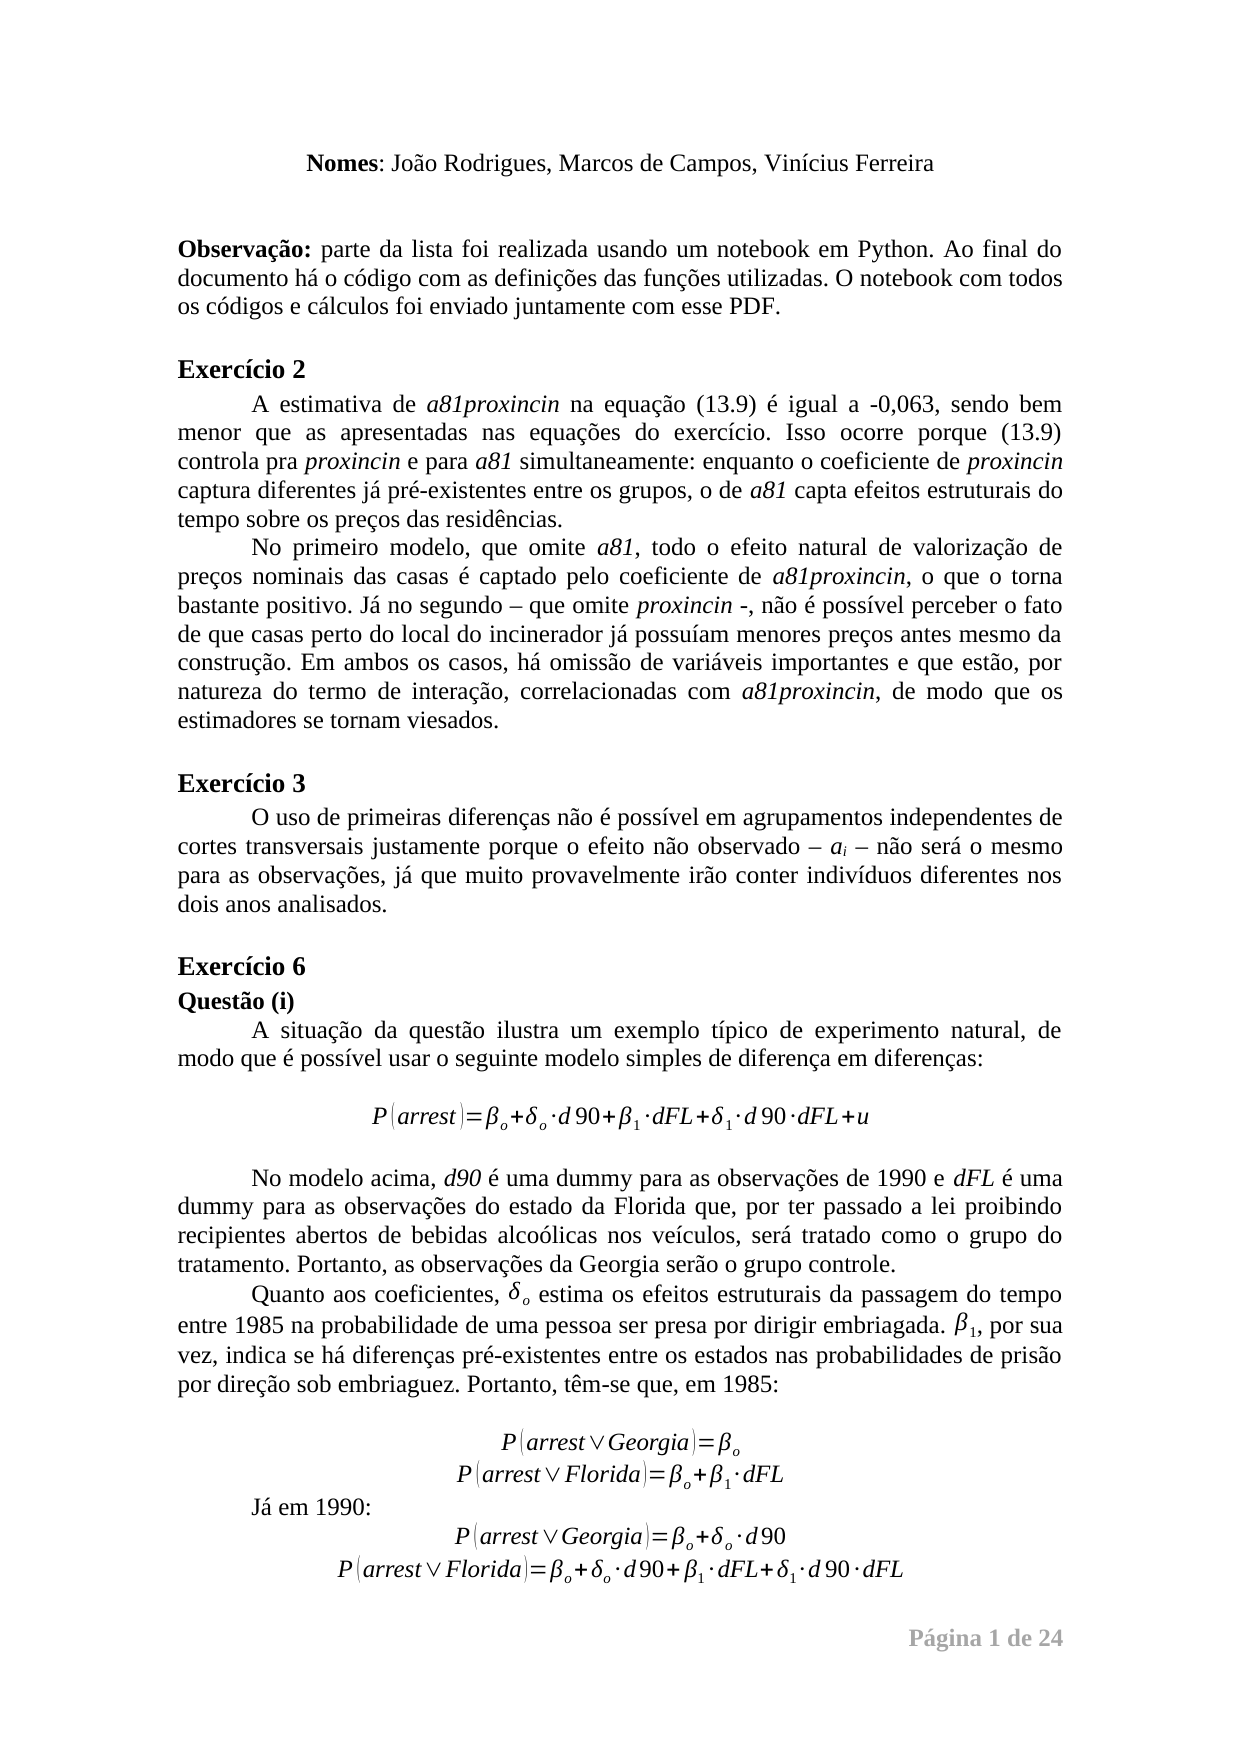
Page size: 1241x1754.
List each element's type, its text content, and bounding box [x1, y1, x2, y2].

subtitle Exercício 3 [177, 767, 1063, 798]
text Observação: parte da lista foi realizada usando um notebook em Python. Ao final do documento há o código com as definições das funções utilizadas. O notebook com todos os códigos e cálculos foi enviado juntamente com esse PDF. [177, 234, 1063, 320]
text O uso de primeiras diferenças não é possível em agrupamentos independentes de cortes transversais justamente porque o efeito não observado – ai – não será o mesmo para as observações, já que muito provavelmente irão conter indivíduos diferentes nos dois anos analisados. [177, 802, 1063, 917]
text Questão (i) [177, 986, 1063, 1015]
subtitle Exercício 2 [177, 353, 1063, 384]
subtitle Exercício 6 [177, 950, 1063, 981]
text Nomes: João Rodrigues, Marcos de Campos, Vinícius Ferreira [177, 148, 1063, 176]
text No modelo acima, d90 é uma dummy para as observações de 1990 e dFL é uma dummy para as observações do estado da Florida que, por ter passado a lei proibindo recipientes abertos de bebidas alcoólicas nos veículos, será tratado como o grupo do tratamento. Portanto, as observações da Georgia serão o grupo controle. [177, 1163, 1063, 1278]
text Já em 1990: [177, 1492, 1063, 1521]
text A estimativa de a81proxincin na equação (13.9) é igual a -0,063, sendo bem menor que as apresentadas nas equações do exercício. Isso ocorre porque (13.9) controla pra proxincin e para a81 simultaneamente: enquanto o coeficiente de proxincin captura diferentes já pré-existentes entre os grupos, o de a81 capta efeitos estruturais do tempo sobre os preços das residências. [177, 389, 1063, 532]
text Quanto aos coeficientes, estima os efeitos estruturais da passagem do tempo entre 1985 na probabilidade de uma pessoa ser presa por dirigir embriagada. , por sua vez, indica se há diferenças pré-existentes entre os estados nas probabilidades de prisão por direção sob embriaguez. Portanto, têm-se que, em 1985: [177, 1278, 1063, 1398]
text A situação da questão ilustra um exemplo típico de experimento natural, de modo que é possível usar o seguinte modelo simples de diferença em diferenças: [177, 1015, 1063, 1072]
text No primeiro modelo, que omite a81, todo o efeito natural de valorização de preços nominais das casas é captado pelo coeficiente de a81proxincin, o que o torna bastante positivo. Já no segundo – que omite proxincin -, não é possível perceber o fato de que casas perto do local do incinerador já possuíam menores preços antes mesmo da construção. Em ambos os casos, há omissão de variáveis importantes e que estão, por natureza do termo de interação, correlacionadas com a81proxincin, de modo que os estimadores se tornam viesados. [177, 532, 1063, 734]
